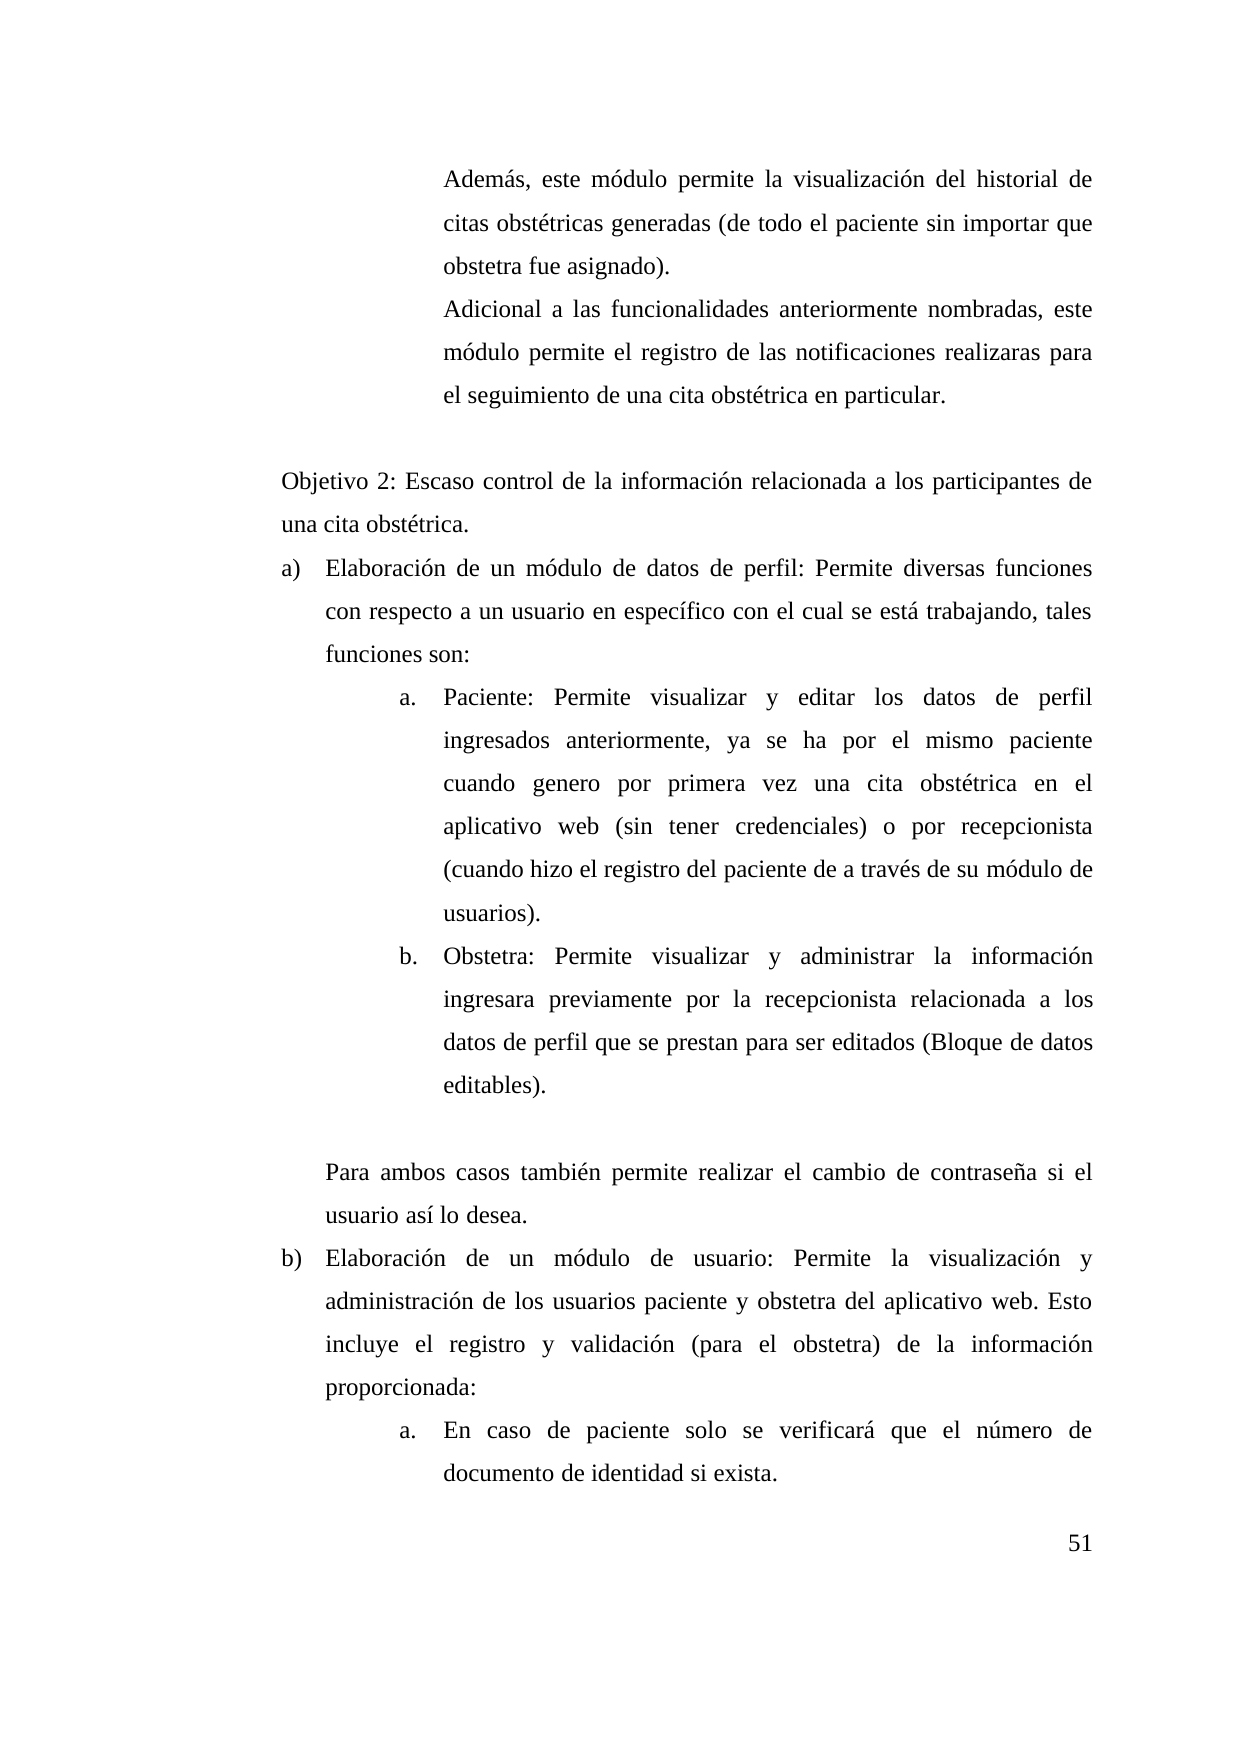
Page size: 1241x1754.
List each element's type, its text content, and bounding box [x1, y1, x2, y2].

list Elaboración de un módulo de usuario: Permite la visualización y administración de los usuarios paciente y obstetra del aplicativo web. Esto incluye el registro y validación (para el obstetra) de la información proporcionada: [281, 1243, 1093, 1401]
list Obstetra: Permite visualizar y administrar la información ingresara previamente por la recepcionista relacionada a los datos de perfil que se prestan para ser editados (Bloque de datos editables). [399, 941, 1093, 1099]
list Elaboración de un módulo de datos de perfil: Permite diversas funciones con respecto a un usuario en específico con el cual se está trabajando, tales funciones son: [281, 553, 1093, 668]
list Paciente: Permite visualizar y editar los datos de perfil ingresados anteriormente, ya se ha por el mismo paciente cuando genero por primera vez una cita obstétrica en el aplicativo web (sin tener credenciales) o por recepcionista (cuando hizo el registro del paciente de a través de su módulo de usuarios). [399, 682, 1093, 926]
text Para ambos casos también permite realizar el cambio de contraseña si el usuario así lo desea. [325, 1157, 1093, 1228]
text Objetivo 2: Escaso control de la información relacionada a los participantes de una cita obstétrica. [281, 466, 1093, 538]
text Adicional a las funcionalidades anteriormente nombradas, este módulo permite el registro de las notificaciones realizaras para el seguimiento de una cita obstétrica en particular. [443, 294, 1093, 409]
list En caso de paciente solo se verificará que el número de documento de identidad si exista. [399, 1415, 1093, 1487]
text Además, este módulo permite la visualización del historial de citas obstétricas generadas (de todo el paciente sin importar que obstetra fue asignado). [443, 164, 1093, 280]
